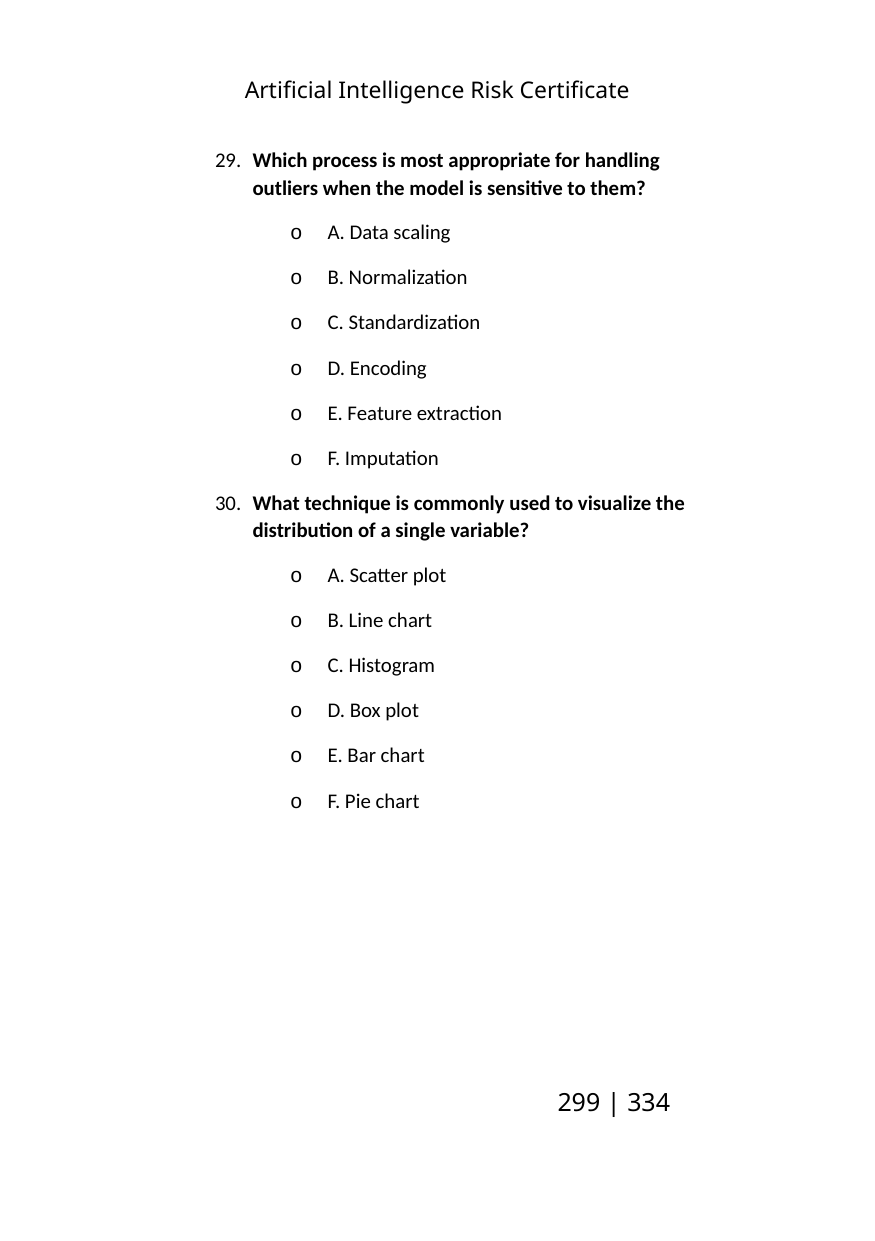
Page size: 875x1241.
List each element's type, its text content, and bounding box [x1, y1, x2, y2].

list B. Normalization [290, 264, 697, 291]
list F. Pie chart [290, 788, 697, 814]
list A. Scatter plot [290, 562, 697, 588]
list E. Feature extraction [290, 400, 697, 426]
list What technique is commonly used to visualize the distribution of a single variable? [215, 490, 697, 543]
list D. Encoding [290, 355, 697, 381]
list C. Standardization [290, 309, 697, 336]
list B. Line chart [290, 607, 697, 633]
list Which process is most appropriate for handling outliers when the model is sensitive to them? [215, 148, 697, 200]
list E. Bar chart [290, 743, 697, 769]
list F. Imputation [290, 445, 697, 472]
list A. Data scaling [290, 219, 697, 246]
list D. Box plot [290, 697, 697, 724]
list C. Histogram [290, 652, 697, 679]
